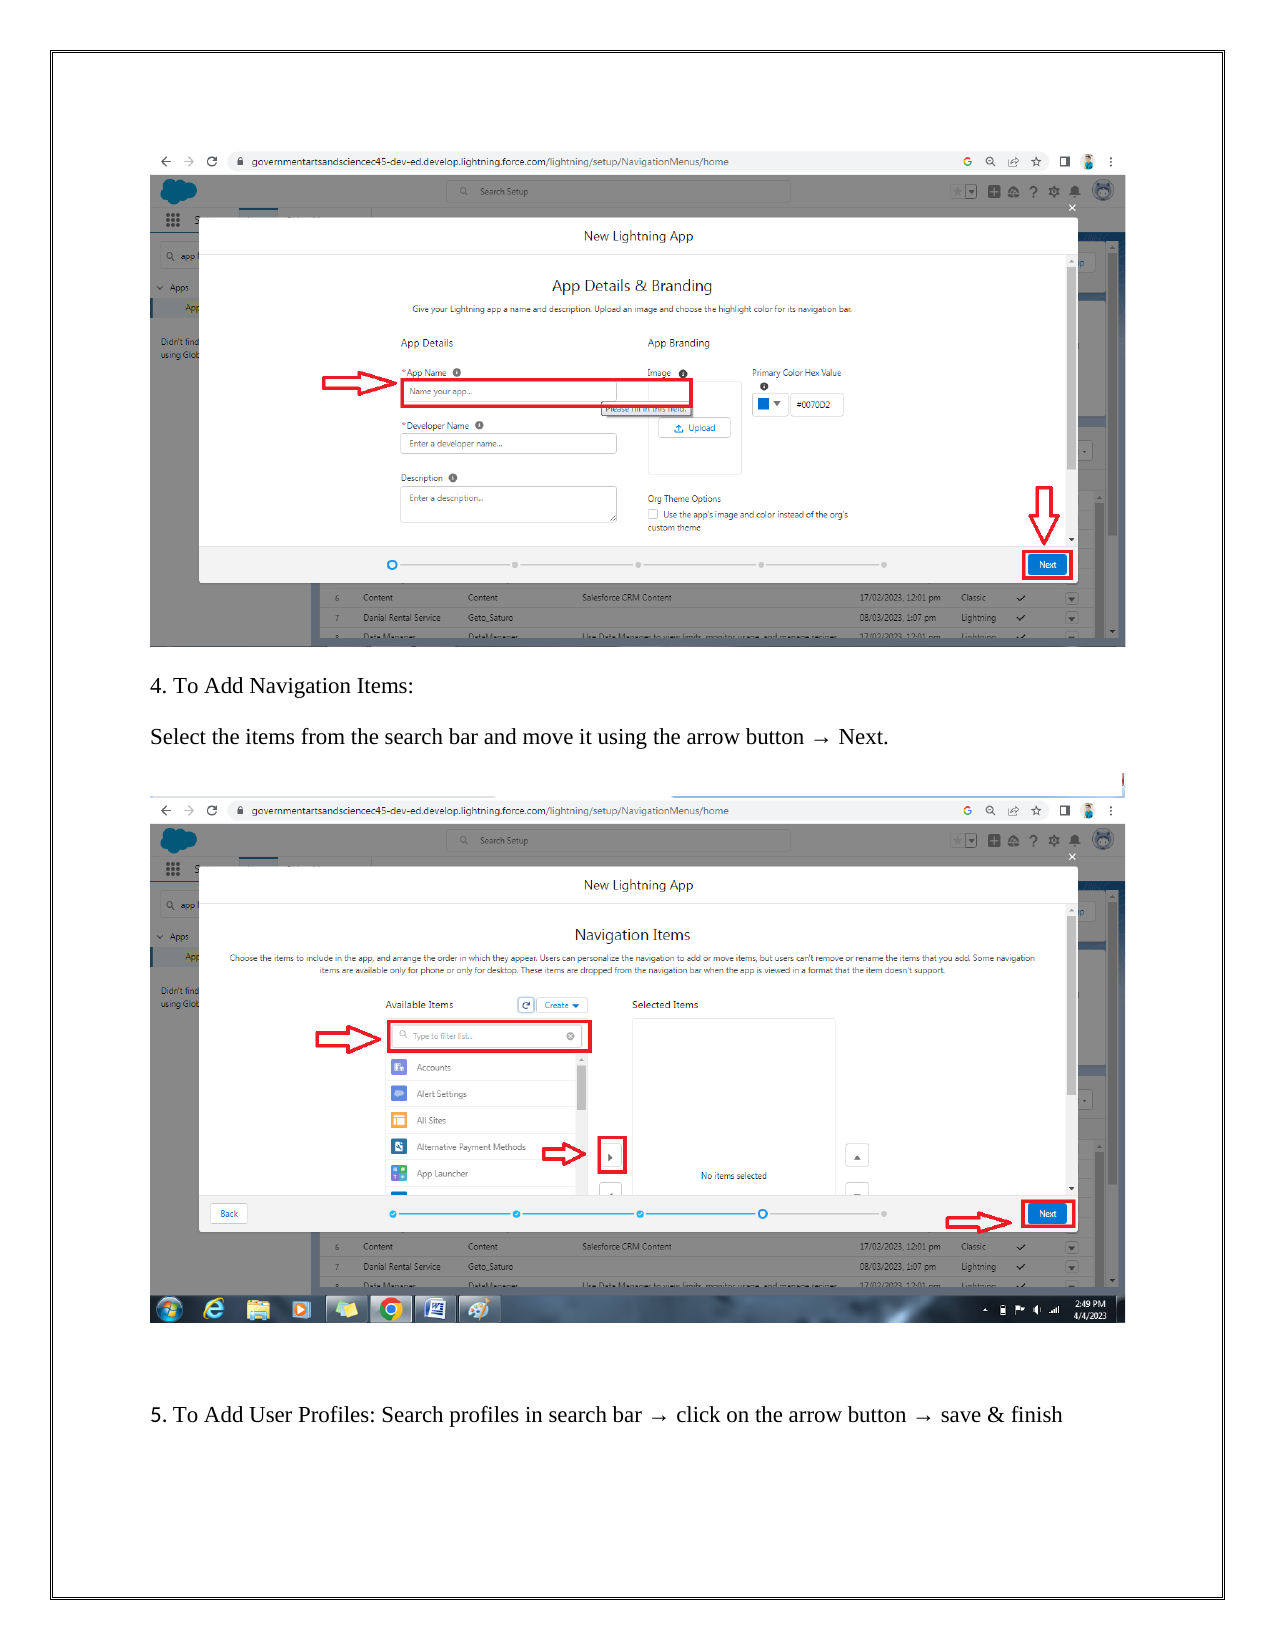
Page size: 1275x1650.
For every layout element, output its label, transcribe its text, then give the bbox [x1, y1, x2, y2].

text 5. To Add User Profiles: Search profiles in search bar → click on the arrow button → save & finish [150, 1400, 1125, 1428]
text 4. To Add Navigation Items: [150, 672, 1125, 698]
picture [150, 773, 1125, 1323]
picture [150, 150, 1126, 647]
text Select the items from the search bar and move it using the arrow button → Next. [150, 723, 1125, 749]
